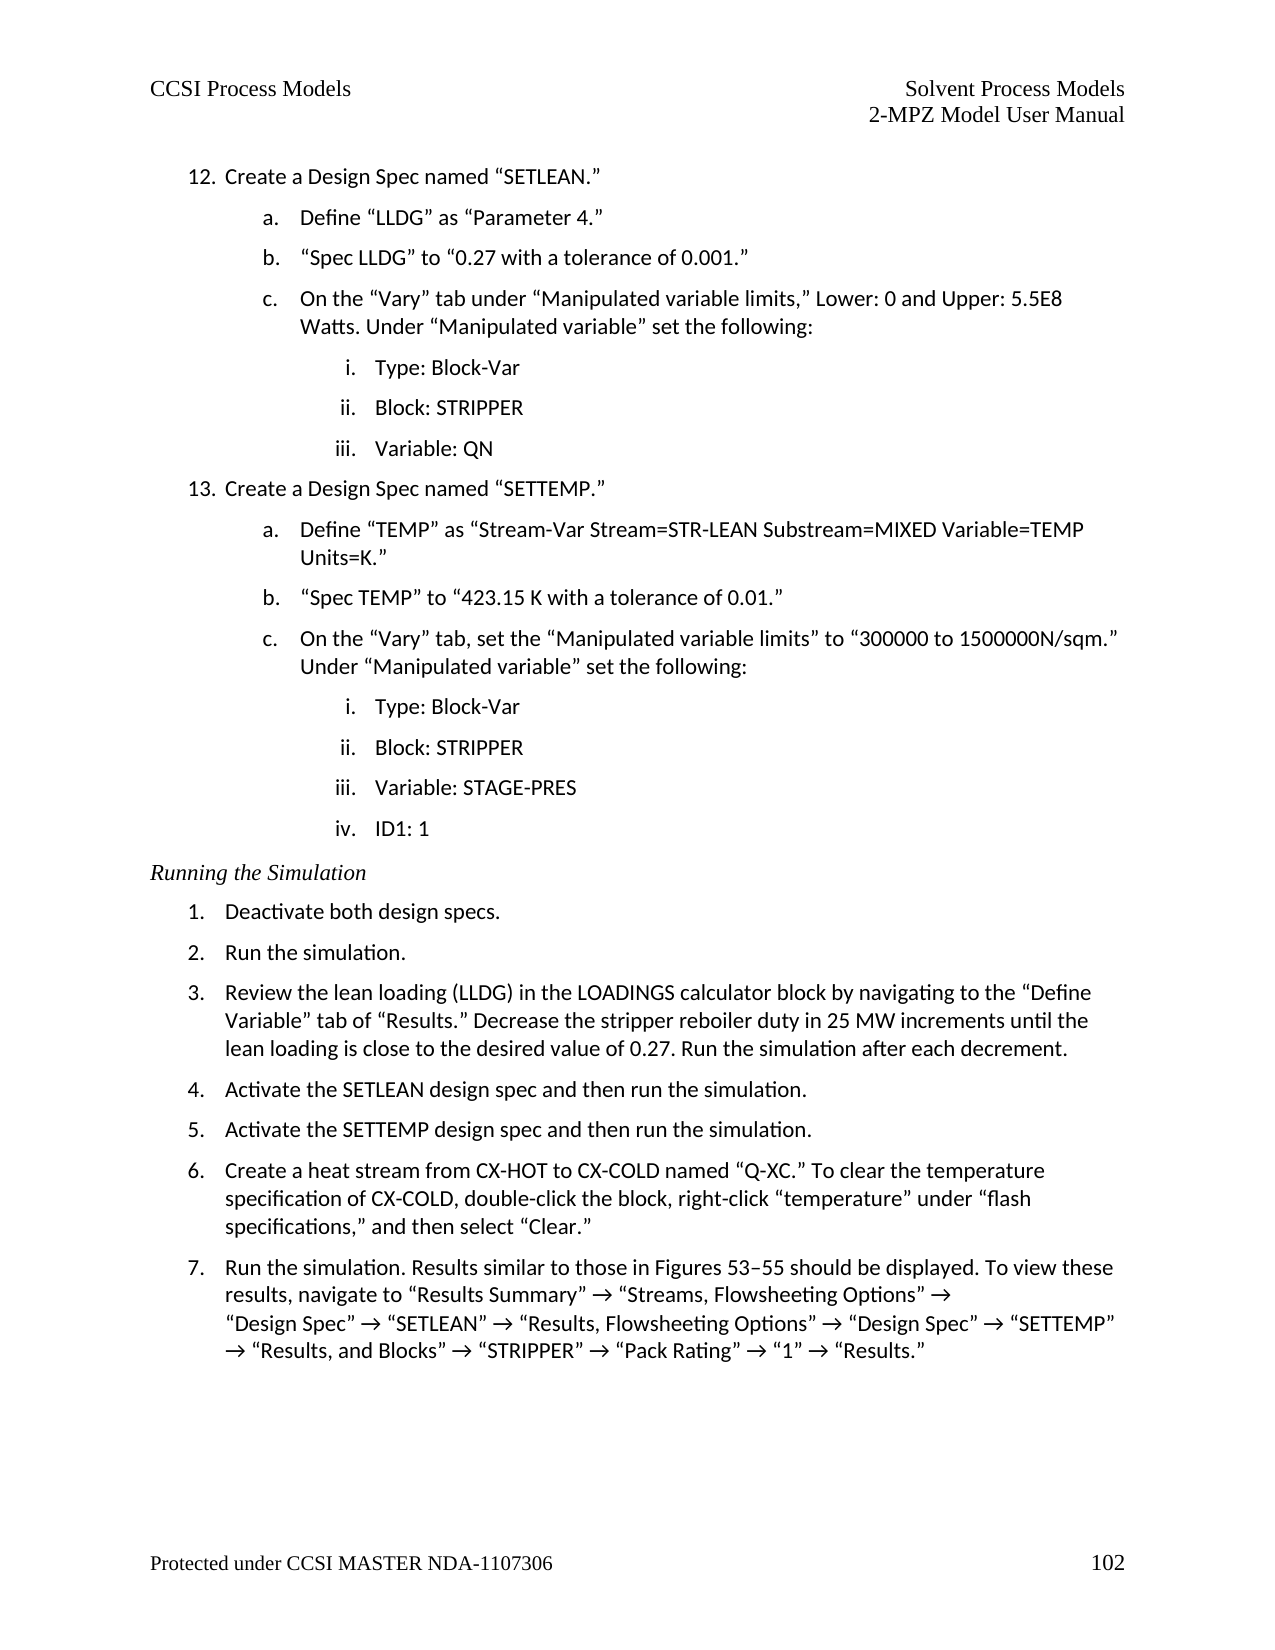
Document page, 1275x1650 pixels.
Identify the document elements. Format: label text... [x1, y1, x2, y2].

list On the “Vary” tab under “Manipulated variable limits,” Lower: 0 and Upper: 5.5E8 Watts. Under “Manipulated variable” set the following: [262, 284, 1125, 340]
list Define “LLDG” as “Parameter 4.” [262, 203, 1125, 231]
list “Spec LLDG” to “0.27 with a tolerance of 0.001.” [262, 243, 1125, 272]
list “Spec TEMP” to “423.15 K with a tolerance of 0.01.” [262, 583, 1125, 611]
list Block: STRIPPER [356, 393, 1125, 421]
list Activate the SETLEAN design spec and then run the simulation. [187, 1075, 1125, 1103]
list Deactivate both design specs. [187, 897, 1125, 925]
list Type: Block-Var [356, 692, 1125, 720]
list Type: Block-Var [356, 353, 1125, 381]
list Activate the SETTEMP design spec and then run the simulation. [187, 1116, 1125, 1143]
list Block: STRIPPER [356, 733, 1125, 761]
list Variable: STAGE-PRES [356, 773, 1125, 801]
list Define “TEMP” as “Stream-Var Stream=STR-LEAN Substream=MIXED Variable=TEMP Units=K.” [262, 515, 1125, 571]
list Run the simulation. Results similar to those in Figures 53–55 should be displayed. To view these results, navigate to “Results Summary” → “Streams, Flowsheeting Options” → “Design Spec” → “SETLEAN” → “Results, Flowsheeting Options” → “Design Spec” → “SETTEMP” → “Results, and Blocks” → “STRIPPER” → “Pack Rating” → “1” → “Results.” [187, 1253, 1125, 1365]
list Create a Design Spec named “SETTEMP.” [187, 474, 1125, 502]
list ID1: 1 [356, 814, 1125, 842]
list Review the lean loading (LLDG) in the LOADINGS calculator block by navigating to the “Define Variable” tab of “Results.” Decrease the stripper reboiler duty in 25 MW increments until the lean loading is close to the desired value of 0.27. Run the simulation after each decrement. [187, 978, 1125, 1062]
list Create a Design Spec named “SETLEAN.” [187, 162, 1125, 191]
list Run the simulation. [187, 938, 1125, 966]
list Create a heat stream from CX-HOT to CX-COLD named “Q-XC.” To clear the temperature specification of CX-COLD, double-click the block, right-click “temperature” under “flash specifications,” and then select “Clear.” [187, 1156, 1125, 1240]
list Variable: QN [356, 434, 1125, 462]
list On the “Vary” tab, set the “Manipulated variable limits” to “300000 to 1500000N/sqm.” Under “Manipulated variable” set the following: [262, 624, 1125, 680]
text Running the Simulation [150, 858, 1125, 885]
